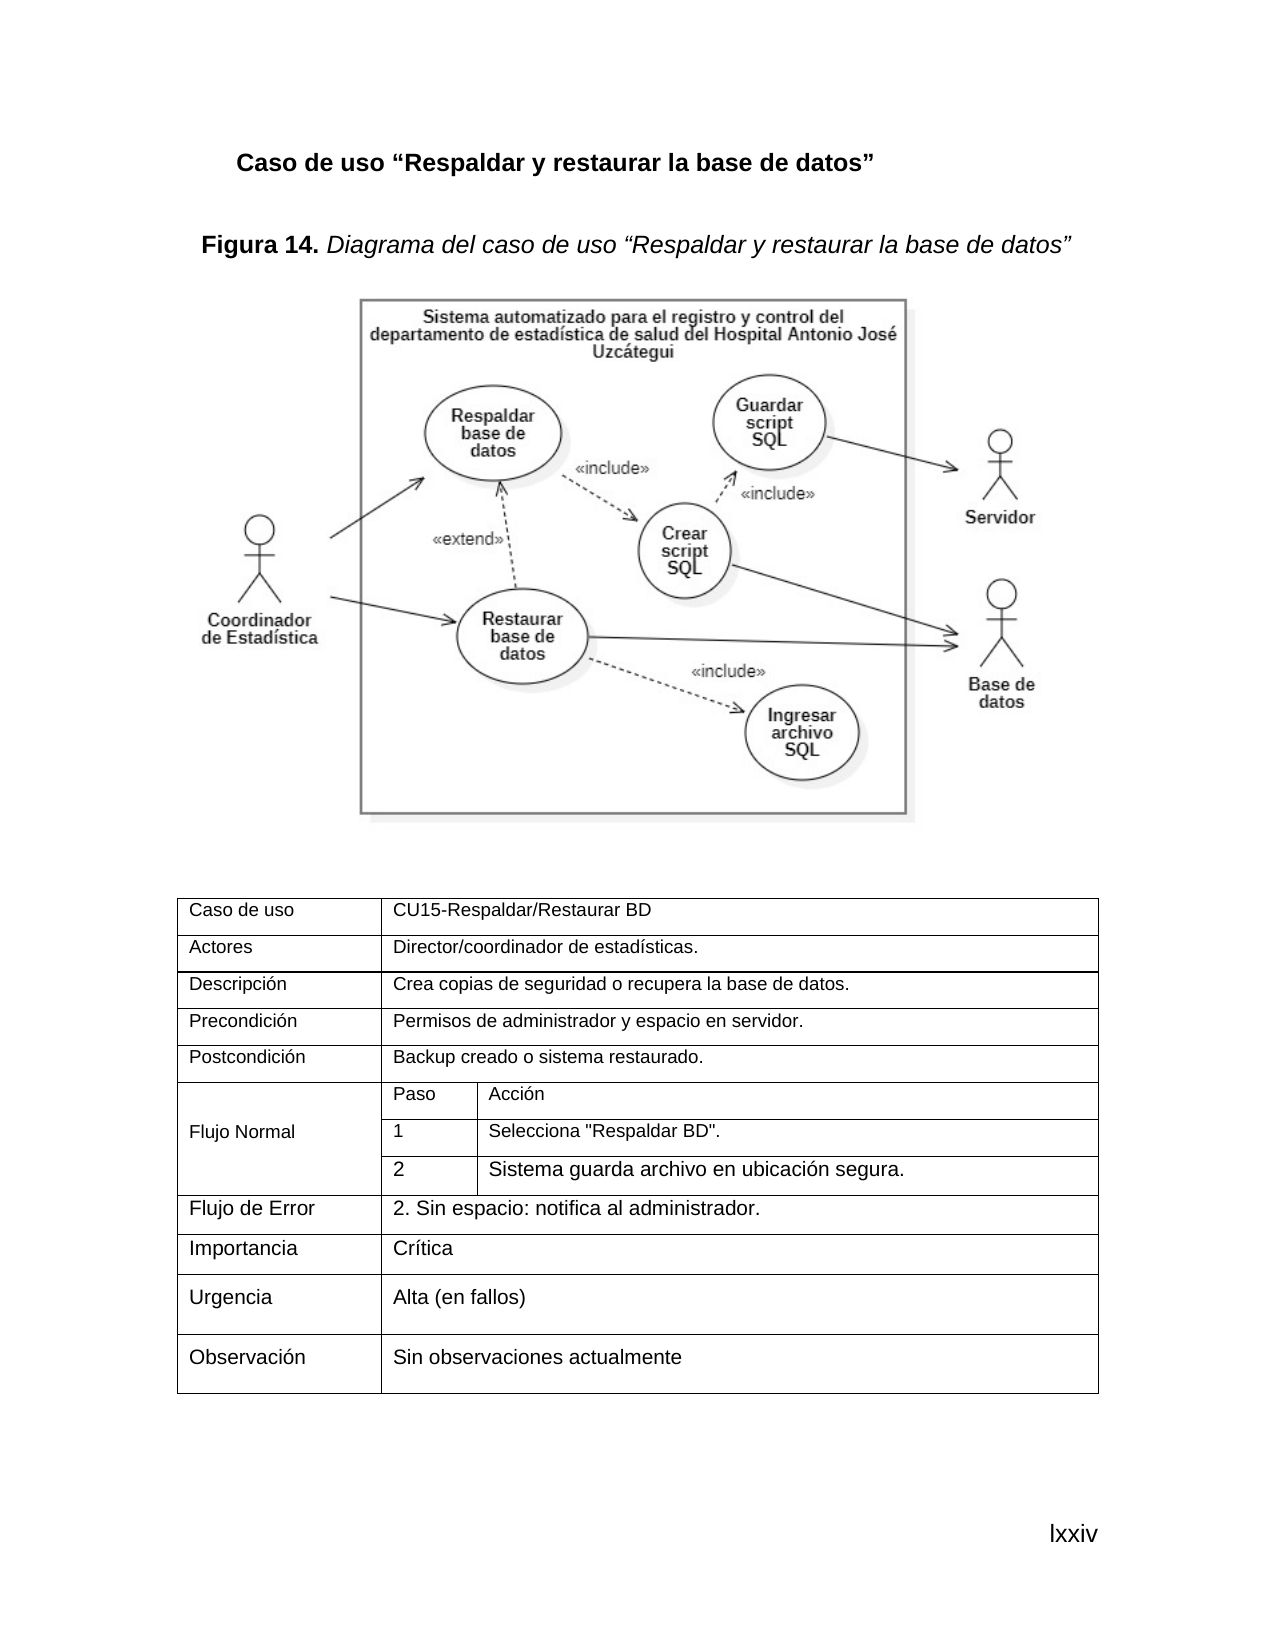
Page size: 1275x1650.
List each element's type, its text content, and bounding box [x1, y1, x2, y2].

table_cell Sin observaciones actualmente [382, 1335, 1098, 1393]
table_cell 2 [382, 1157, 477, 1195]
table_cell Descripción [178, 973, 381, 1008]
table_cell Paso [382, 1083, 477, 1119]
subtitle Caso de uso “Respaldar y restaurar la base de datos” [236, 148, 1098, 176]
table_cell Selecciona "Respaldar BD". [478, 1120, 1098, 1156]
table_cell Urgencia [178, 1275, 381, 1333]
table_cell Precondición [178, 1009, 381, 1045]
table_header Caso de uso [178, 899, 381, 934]
table_cell Sistema guarda archivo en ubicación segura. [478, 1157, 1098, 1195]
table_cell Importancia [178, 1235, 381, 1274]
table_cell Crítica [382, 1235, 1098, 1274]
table_cell Backup creado o sistema restaurado. [382, 1046, 1098, 1082]
table_cell 1 [382, 1120, 477, 1156]
table_cell Crea copias de seguridad o recupera la base de datos. [382, 973, 1098, 1008]
table_cell Director/coordinador de estadísticas. [382, 936, 1098, 971]
table_cell Flujo Normal [178, 1083, 381, 1195]
table_header CU15-Respaldar/Restaurar BD [382, 899, 1098, 934]
table_cell Acción [478, 1083, 1098, 1119]
table_cell Actores [178, 936, 381, 971]
table_cell Alta (en fallos) [382, 1275, 1098, 1333]
picture [177, 287, 1098, 867]
table_cell Flujo de Error [178, 1196, 381, 1234]
table_cell 2. Sin espacio: notifica al administrador. [382, 1196, 1098, 1234]
table_cell Permisos de administrador y espacio en servidor. [382, 1009, 1098, 1045]
text Figura 14. Diagrama del caso de uso “Respaldar y restaurar la base de datos” [177, 230, 1098, 259]
table_cell Observación [178, 1335, 381, 1393]
table_cell Postcondición [178, 1046, 381, 1082]
